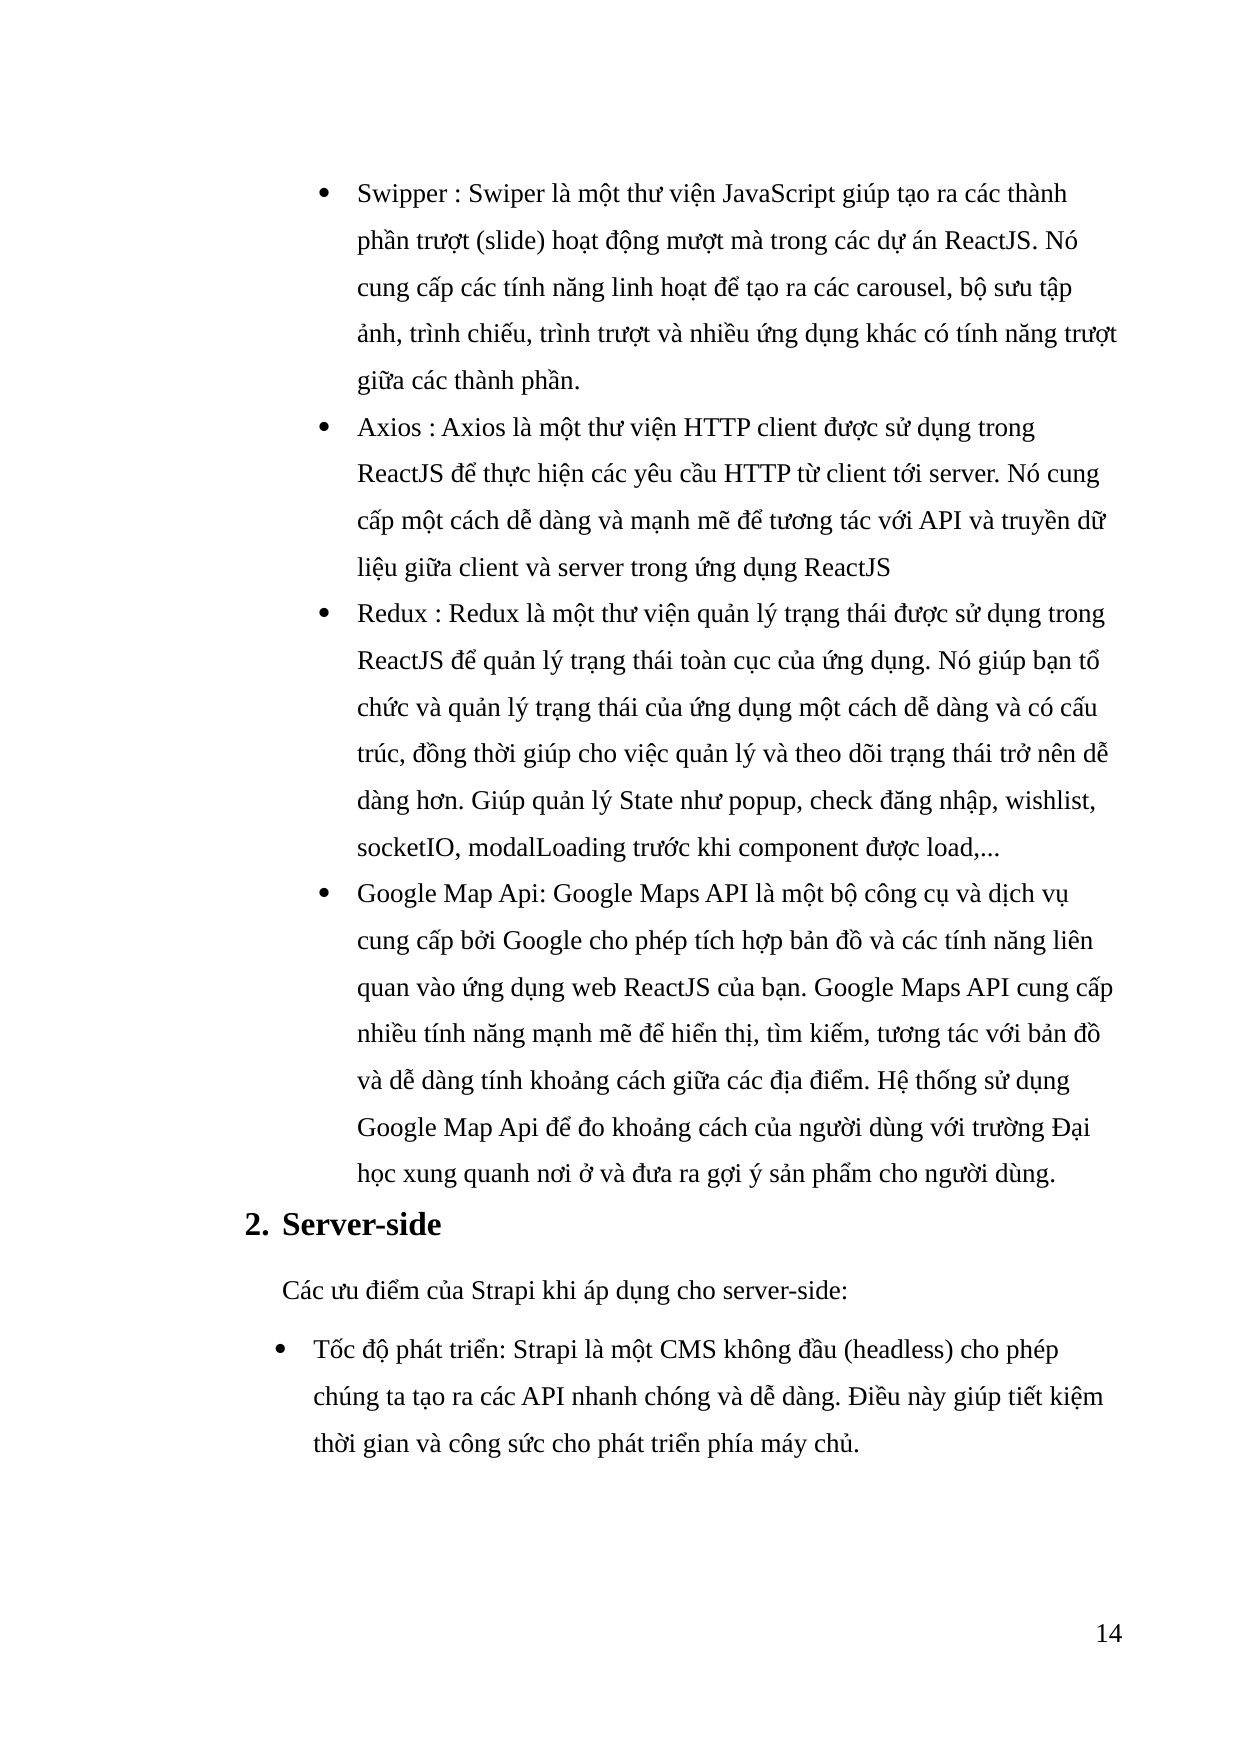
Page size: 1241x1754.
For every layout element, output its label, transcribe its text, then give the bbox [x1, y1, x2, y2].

list Server-side [244, 1204, 1122, 1243]
list Tốc độ phát triển: Strapi là một CMS không đầu (headless) cho phép chúng ta tạo ra các API nhanh chóng và dễ dàng. Điều này giúp tiết kiệm thời gian và công sức cho phát triển phía máy chủ. [276, 1333, 1122, 1458]
list Swipper : Swiper là một thư viện JavaScript giúp tạo ra các thành phần trượt (slide) hoạt động mượt mà trong các dự án ReactJS. Nó cung cấp các tính năng linh hoạt để tạo ra các carousel, bộ sưu tập ảnh, trình chiếu, trình trượt và nhiều ứng dụng khác có tính năng trượt giữa các thành phần. [319, 177, 1122, 395]
list Google Map Api: Google Maps API là một bộ công cụ và dịch vụ cung cấp bởi Google cho phép tích hợp bản đồ và các tính năng liên quan vào ứng dụng web ReactJS của bạn. Google Maps API cung cấp nhiều tính năng mạnh mẽ để hiển thị, tìm kiếm, tương tác với bản đồ và dễ dàng tính khoảng cách giữa các địa điểm. Hệ thống sử dụng Google Map Api để đo khoảng cách của người dùng với trường Đại học xung quanh nơi ở và đưa ra gợi ý sản phẩm cho người dùng. [319, 877, 1122, 1189]
text Các ưu điểm của Strapi khi áp dụng cho server-side: [223, 1274, 1122, 1305]
list Axios : Axios là một thư viện HTTP client được sử dụng trong ReactJS để thực hiện các yêu cầu HTTP từ client tới server. Nó cung cấp một cách dễ dàng và mạnh mẽ để tương tác với API và truyền dữ liệu giữa client và server trong ứng dụng ReactJS [319, 411, 1122, 582]
list Redux : Redux là một thư viện quản lý trạng thái được sử dụng trong ReactJS để quản lý trạng thái toàn cục của ứng dụng. Nó giúp bạn tổ chức và quản lý trạng thái của ứng dụng một cách dễ dàng và có cấu trúc, đồng thời giúp cho việc quản lý và theo dõi trạng thái trở nên dễ dàng hơn. Giúp quản lý State như popup, check đăng nhập, wishlist, socketIO, modalLoading trước khi component được load,... [319, 597, 1122, 862]
